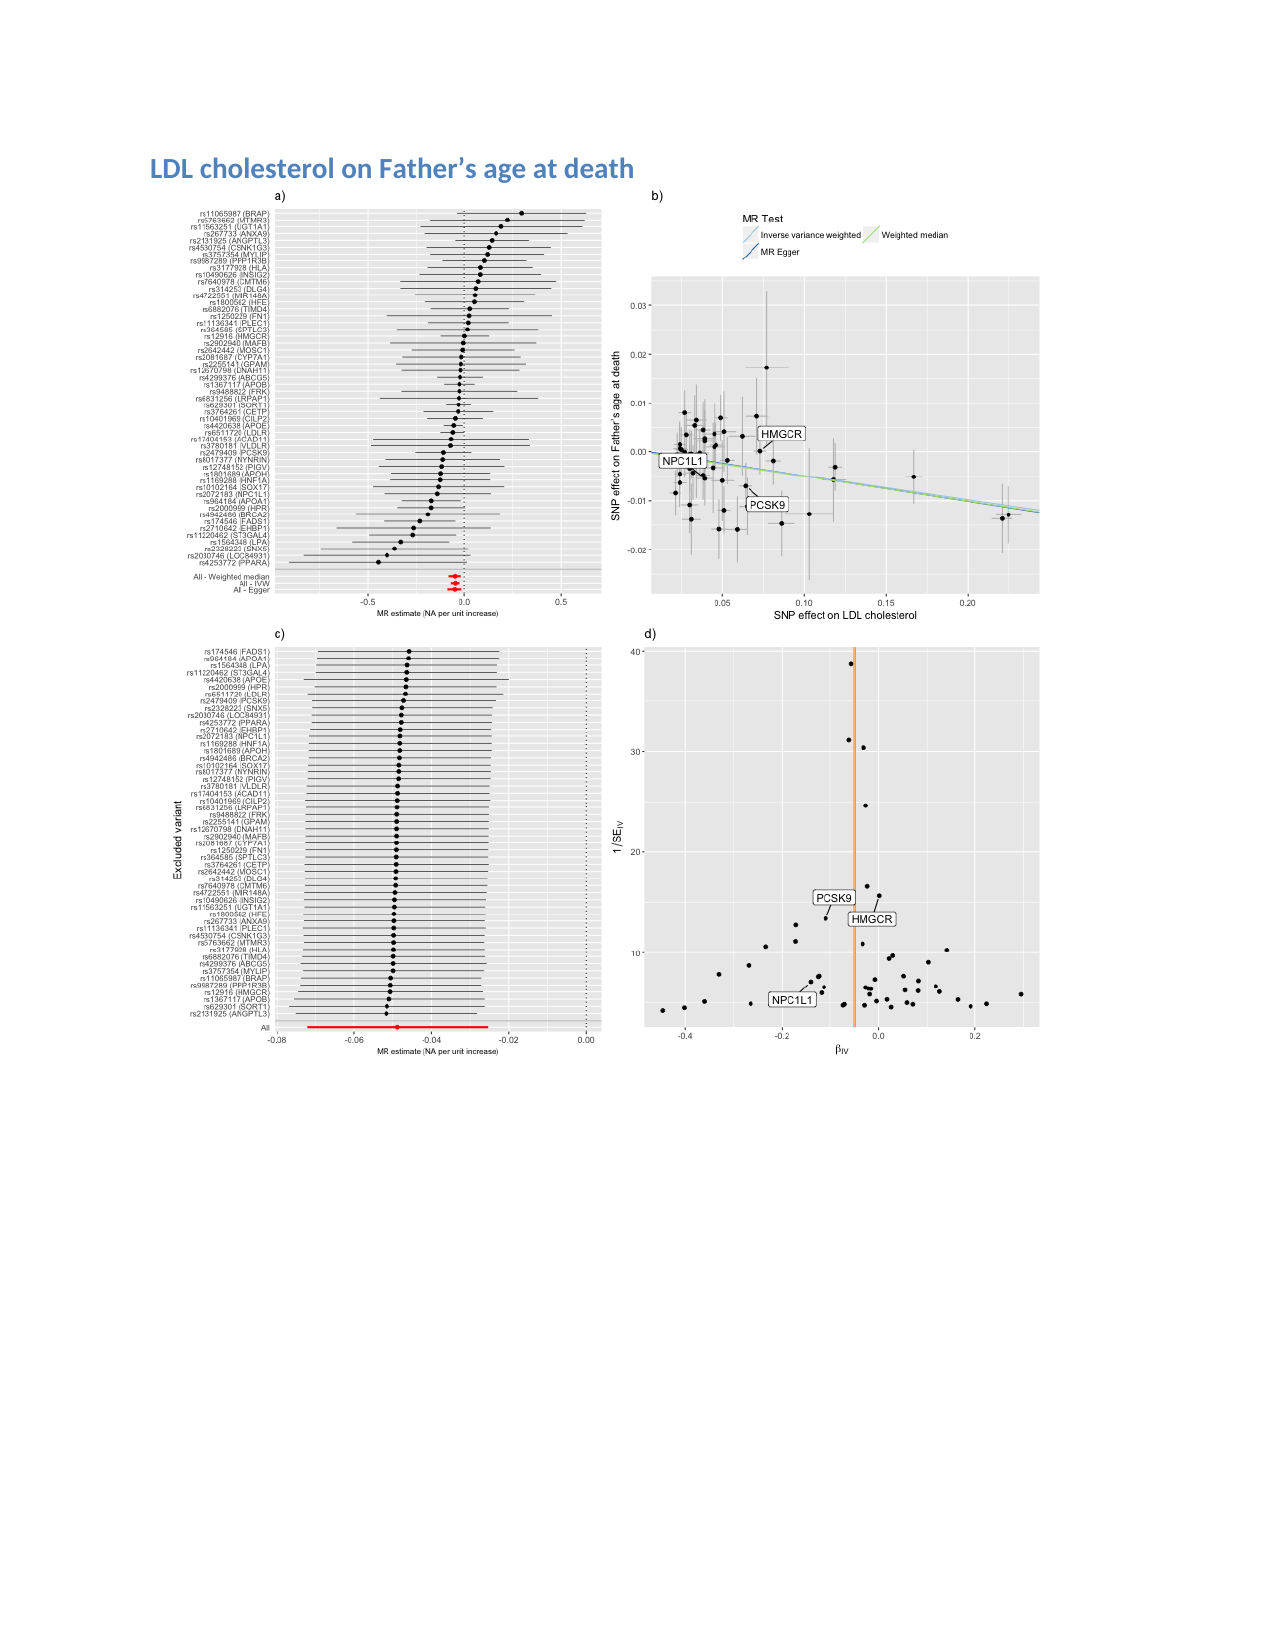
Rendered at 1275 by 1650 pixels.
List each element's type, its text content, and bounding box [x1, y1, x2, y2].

picture [168, 185, 1044, 1061]
subtitle LDL cholesterol on Father’s age at death [150, 150, 1125, 186]
